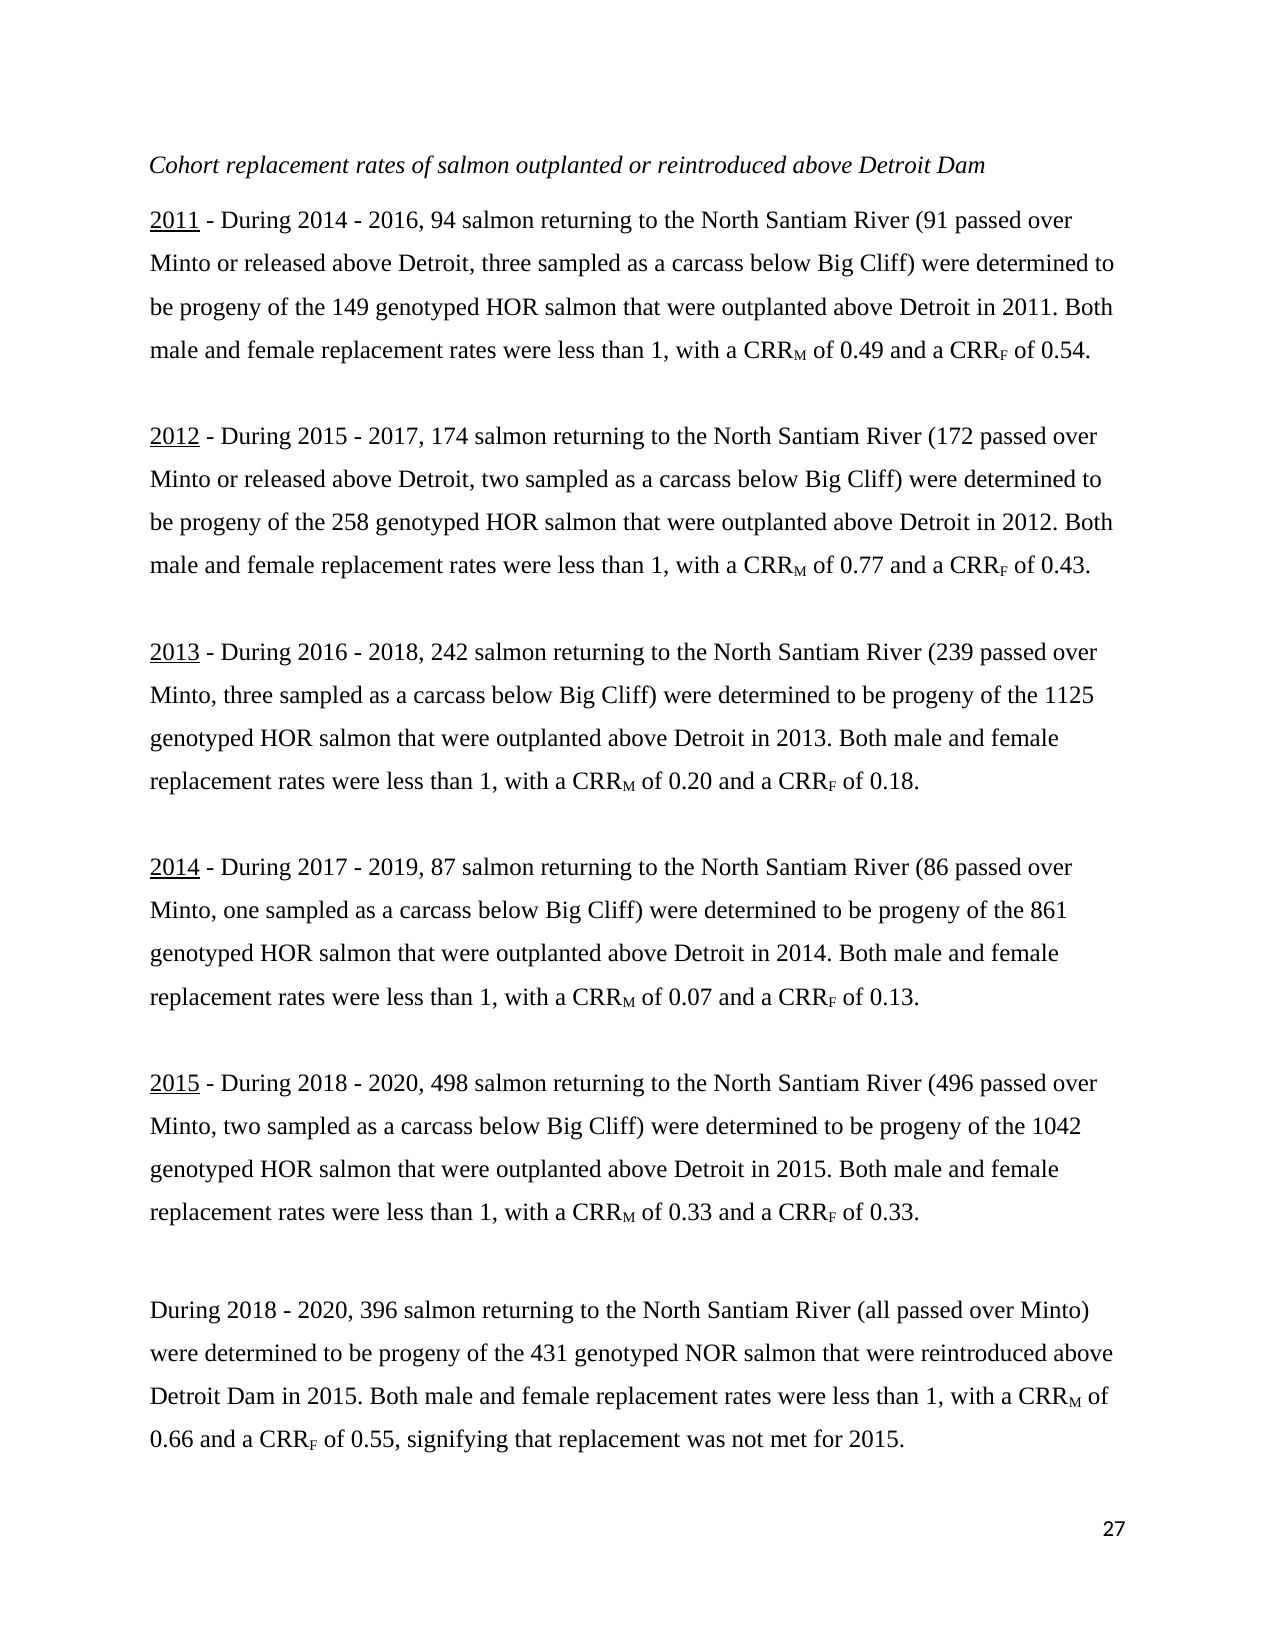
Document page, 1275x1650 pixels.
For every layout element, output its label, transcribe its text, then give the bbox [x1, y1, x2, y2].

text 2011 - During 2014 - 2016, 94 salmon returning to the North Santiam River (91 passed over Minto or released above Detroit, three sampled as a carcass below Big Cliff) were determined to be progeny of the 149 genotyped HOR salmon that were outplanted above Detroit in 2011. Both male and female replacement rates were less than 1, with a CRRM of 0.49 and a CRRF of 0.54. [149, 205, 1125, 363]
text During 2018 - 2020, 396 salmon returning to the North Santiam River (all passed over Minto) were determined to be progeny of the 431 genotyped NOR salmon that were reintroduced above Detroit Dam in 2015. Both male and female replacement rates were less than 1, with a CRRM of 0.66 and a CRRF of 0.55, signifying that replacement was not met for 2015. [149, 1295, 1125, 1453]
text 2013 - During 2016 - 2018, 242 salmon returning to the North Santiam River (239 passed over Minto, three sampled as a carcass below Big Cliff) were determined to be progeny of the 1125 genotyped HOR salmon that were outplanted above Detroit in 2013. Both male and female replacement rates were less than 1, with a CRRM of 0.20 and a CRRF of 0.18. [149, 637, 1125, 795]
text 2015 - During 2018 - 2020, 498 salmon returning to the North Santiam River (496 passed over Minto, two sampled as a carcass below Big Cliff) were determined to be progeny of the 1042 genotyped HOR salmon that were outplanted above Detroit in 2015. Both male and female replacement rates were less than 1, with a CRRM of 0.33 and a CRRF of 0.33. [149, 1068, 1125, 1226]
text 2012 - During 2015 - 2017, 174 salmon returning to the North Santiam River (172 passed over Minto or released above Detroit, two sampled as a carcass below Big Cliff) were determined to be progeny of the 258 genotyped HOR salmon that were outplanted above Detroit in 2012. Both male and female replacement rates were less than 1, with a CRRM of 0.77 and a CRRF of 0.43. [149, 421, 1125, 579]
subtitle Cohort replacement rates of salmon outplanted or reintroduced above Detroit Dam [148, 150, 1130, 179]
text 2014 - During 2017 - 2019, 87 salmon returning to the North Santiam River (86 passed over Minto, one sampled as a carcass below Big Cliff) were determined to be progeny of the 861 genotyped HOR salmon that were outplanted above Detroit in 2014. Both male and female replacement rates were less than 1, with a CRRM of 0.07 and a CRRF of 0.13. [149, 852, 1125, 1010]
